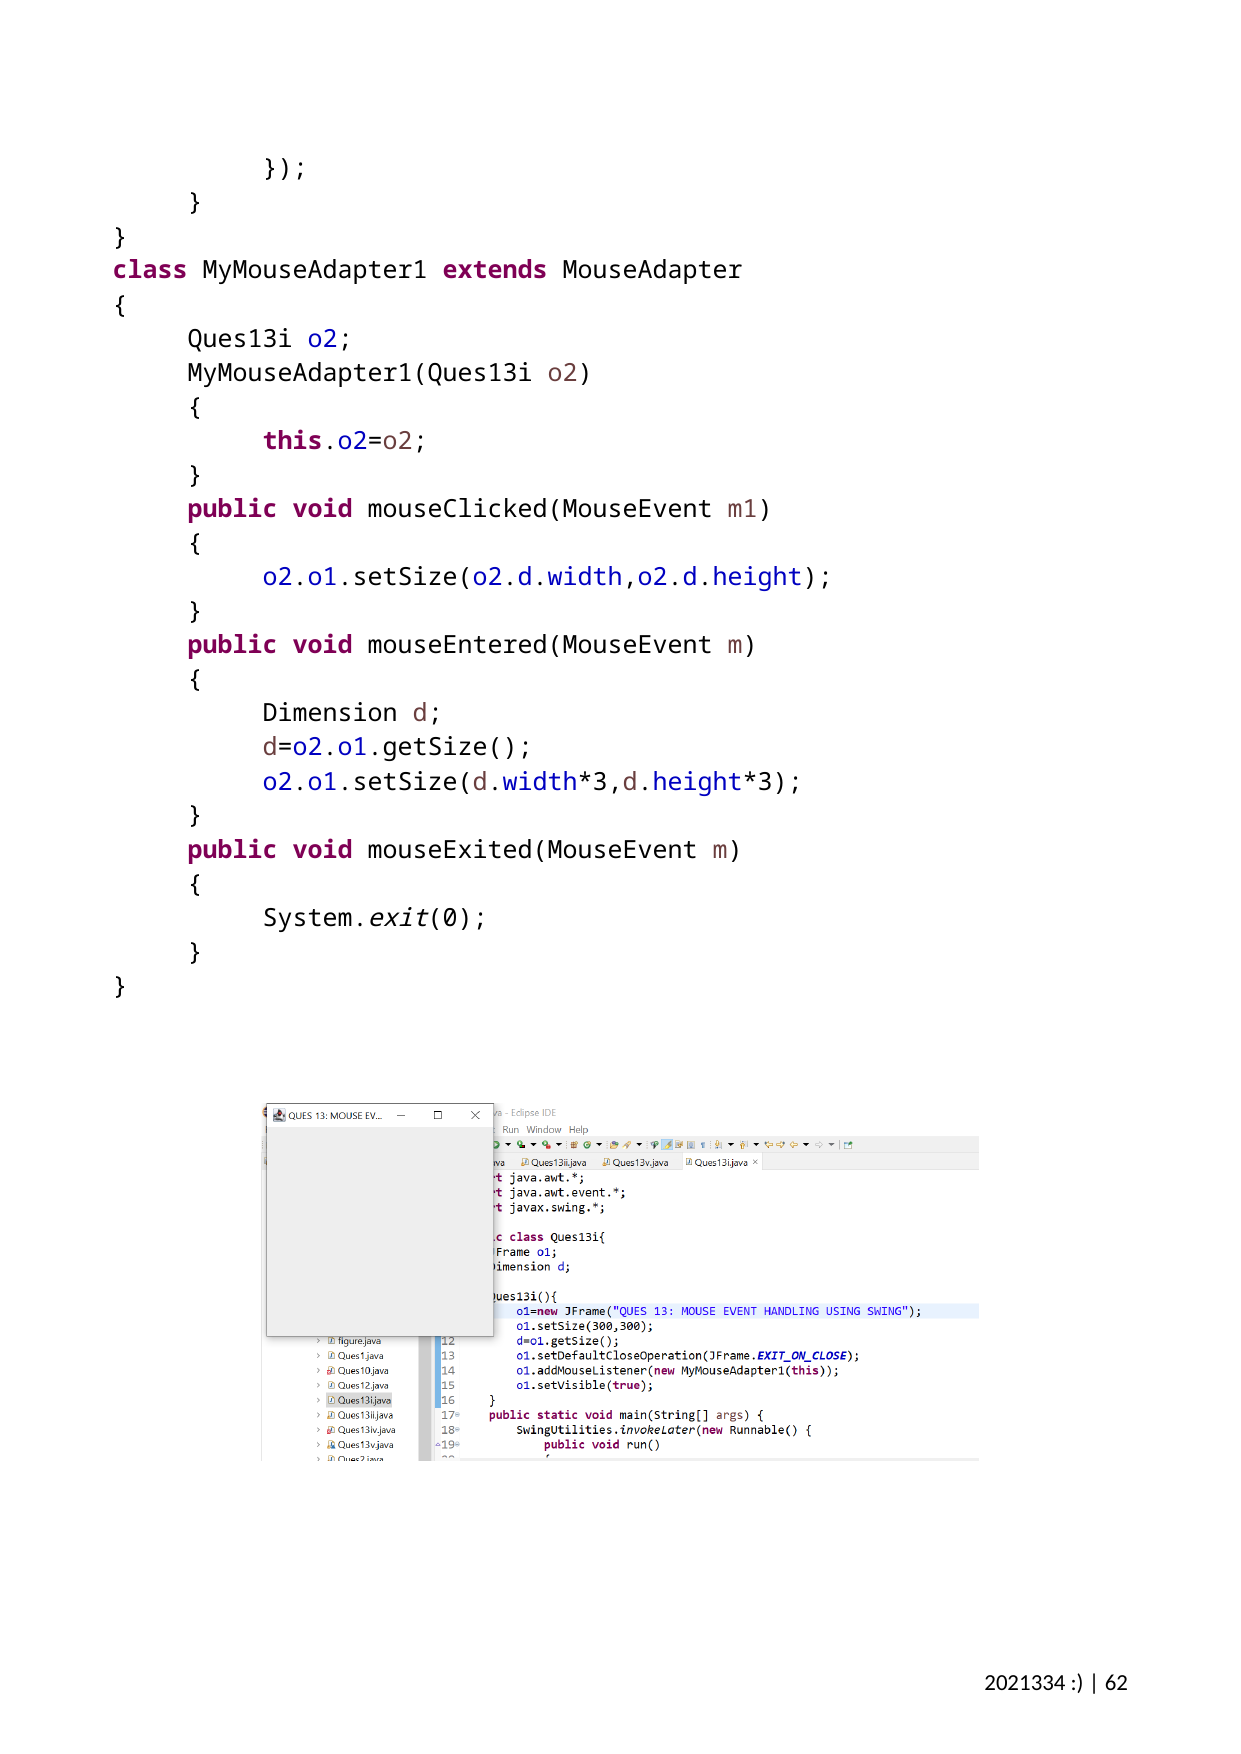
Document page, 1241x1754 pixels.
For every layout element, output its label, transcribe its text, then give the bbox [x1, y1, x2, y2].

text public void mouseExited(MouseEvent m) [112, 831, 1128, 865]
text { [112, 388, 1128, 422]
text Ques13i o2; [112, 320, 1128, 354]
text } [112, 184, 1128, 218]
text } [112, 933, 1128, 967]
text public void mouseClicked(MouseEvent m1) [112, 491, 1128, 525]
text { [112, 286, 1128, 320]
text o2.o1.setSize(d.width*3,d.height*3); [112, 763, 1128, 797]
text Dimension d; [112, 695, 1128, 729]
text } [112, 457, 1128, 491]
text } [112, 593, 1128, 627]
text } [112, 218, 1128, 252]
text o2.o1.setSize(o2.d.width,o2.d.height); [112, 559, 1128, 593]
text { [112, 661, 1128, 695]
text { [112, 865, 1128, 899]
text this.o2=o2; [112, 422, 1128, 457]
text } [112, 967, 1128, 1002]
picture [261, 1103, 979, 1461]
text { [112, 525, 1128, 559]
text d=o2.o1.getSize(); [112, 729, 1128, 763]
text class MyMouseAdapter1 extends MouseAdapter [112, 252, 1128, 286]
text } [112, 797, 1128, 831]
text MyMouseAdapter1(Ques13i o2) [112, 354, 1128, 388]
text }); [112, 150, 1128, 184]
text public void mouseEntered(MouseEvent m) [112, 627, 1128, 661]
text System.exit(0); [112, 899, 1128, 933]
